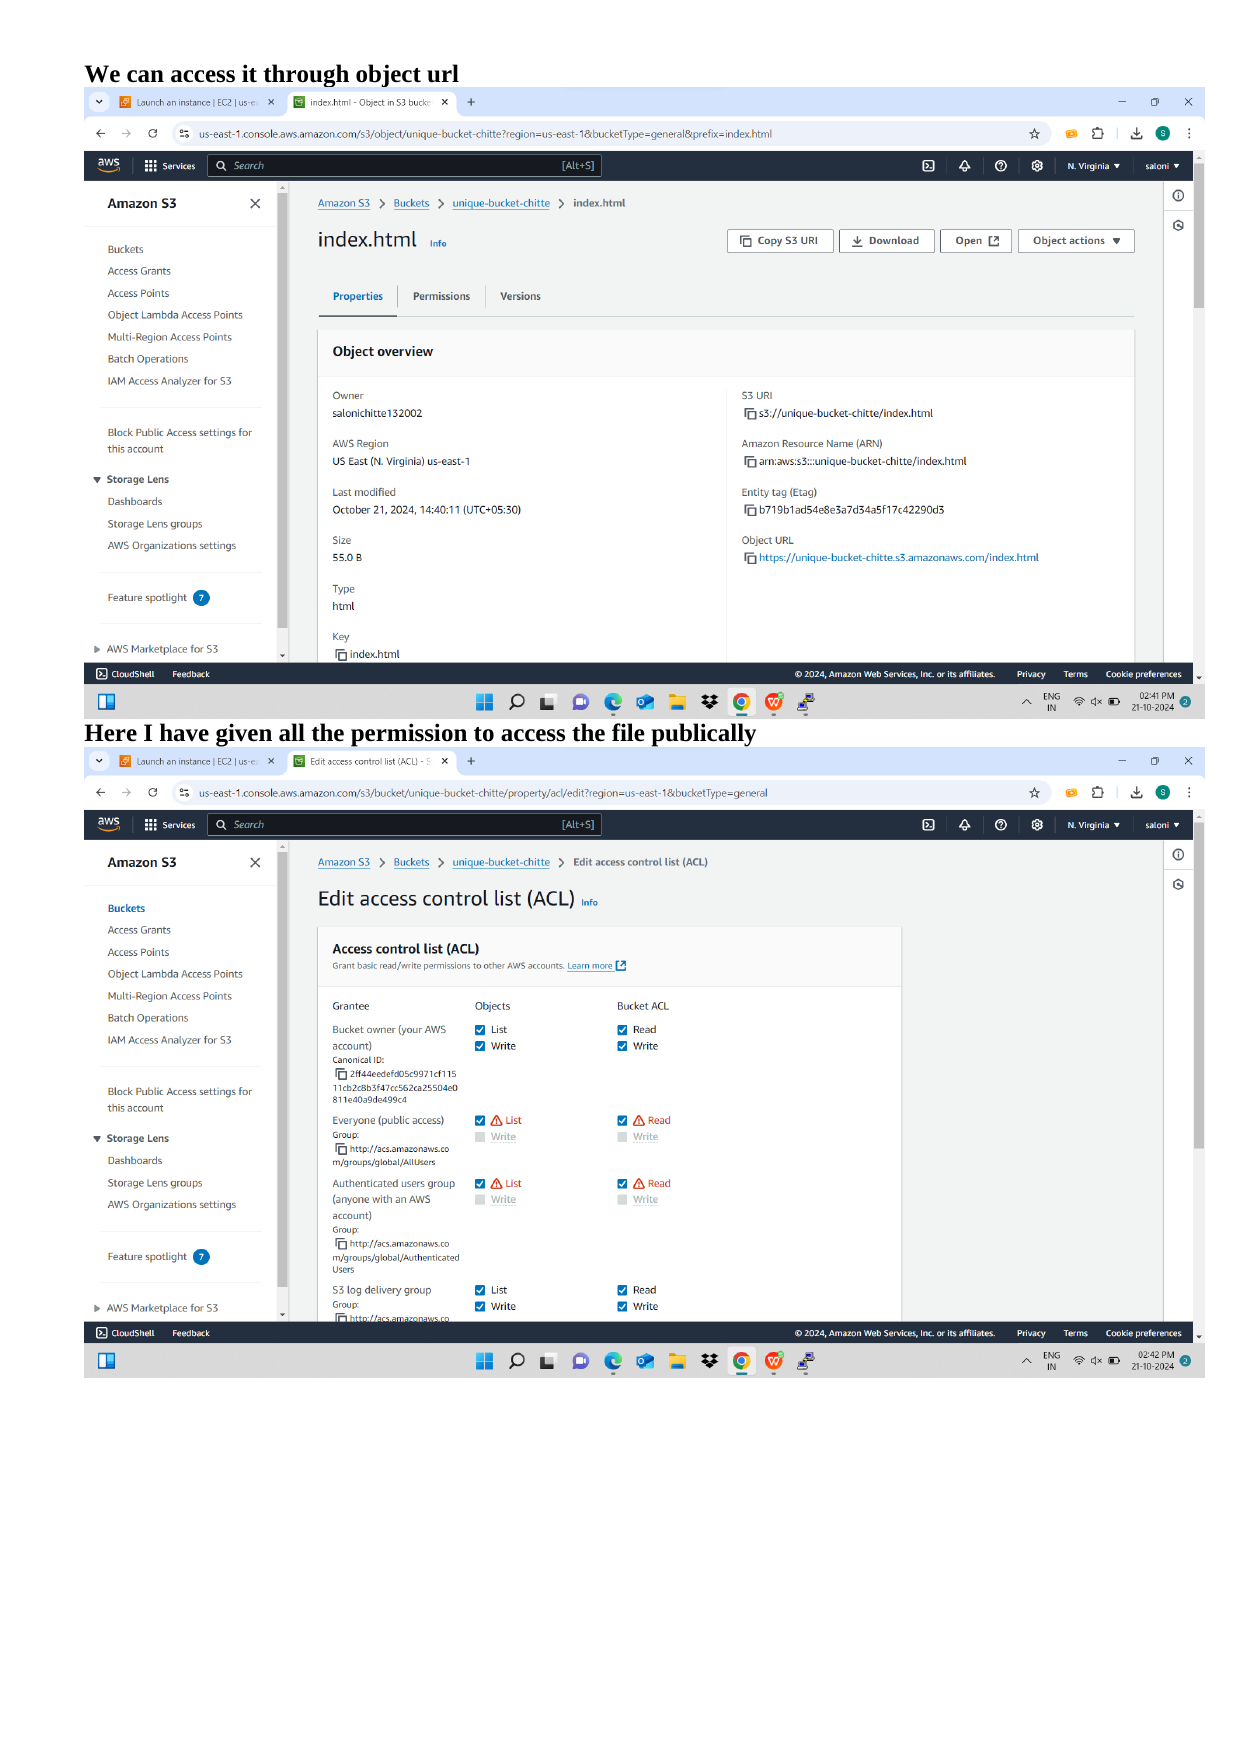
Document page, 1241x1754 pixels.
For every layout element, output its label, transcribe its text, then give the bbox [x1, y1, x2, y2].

picture [84, 87, 1205, 719]
picture [84, 747, 1205, 1378]
text We can access it through object url [84, 59, 1181, 87]
text Here I have given all the permission to access the file publically [84, 719, 1181, 747]
